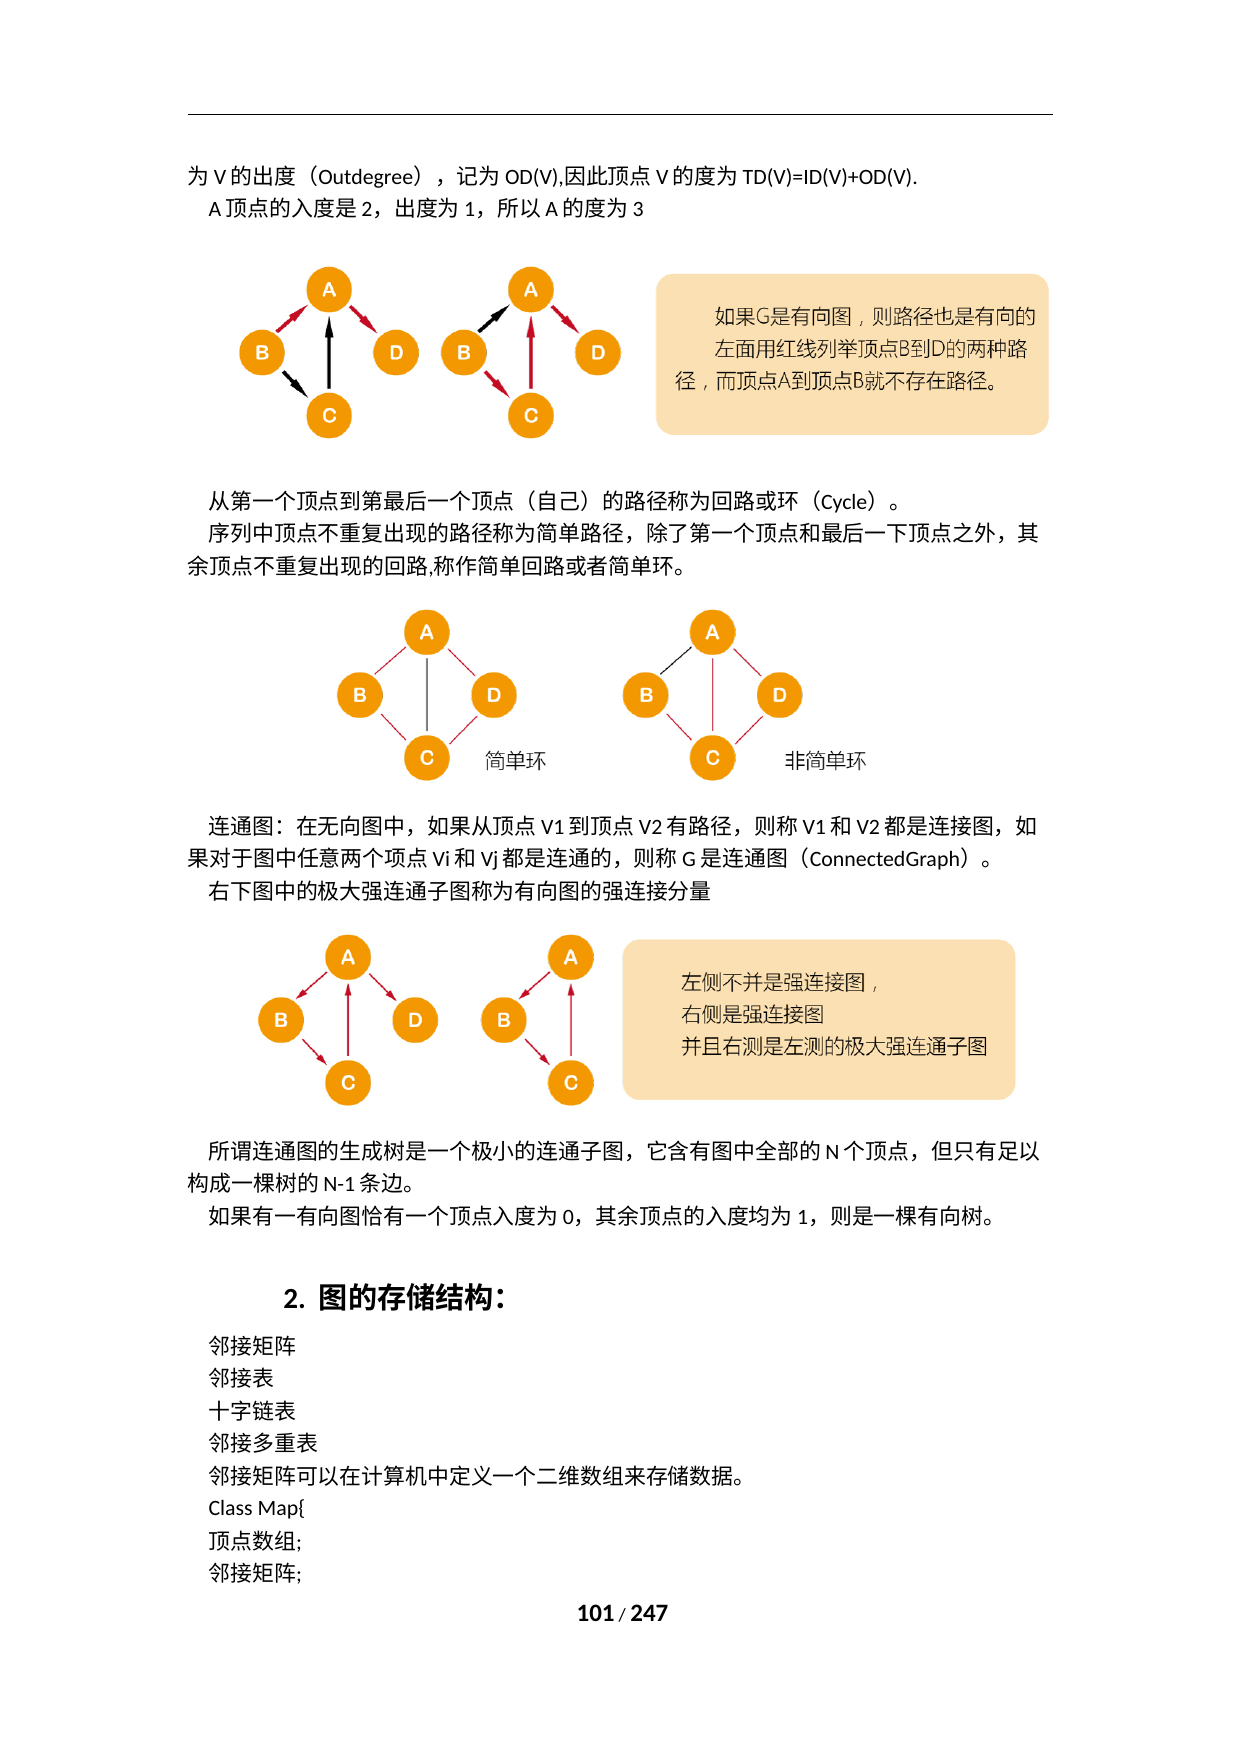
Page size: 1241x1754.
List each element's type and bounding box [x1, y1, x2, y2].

picture [208, 235, 1076, 472]
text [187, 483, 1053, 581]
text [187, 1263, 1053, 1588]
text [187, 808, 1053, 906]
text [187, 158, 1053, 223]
picture [208, 582, 1076, 808]
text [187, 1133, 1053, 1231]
picture [208, 907, 1076, 1133]
